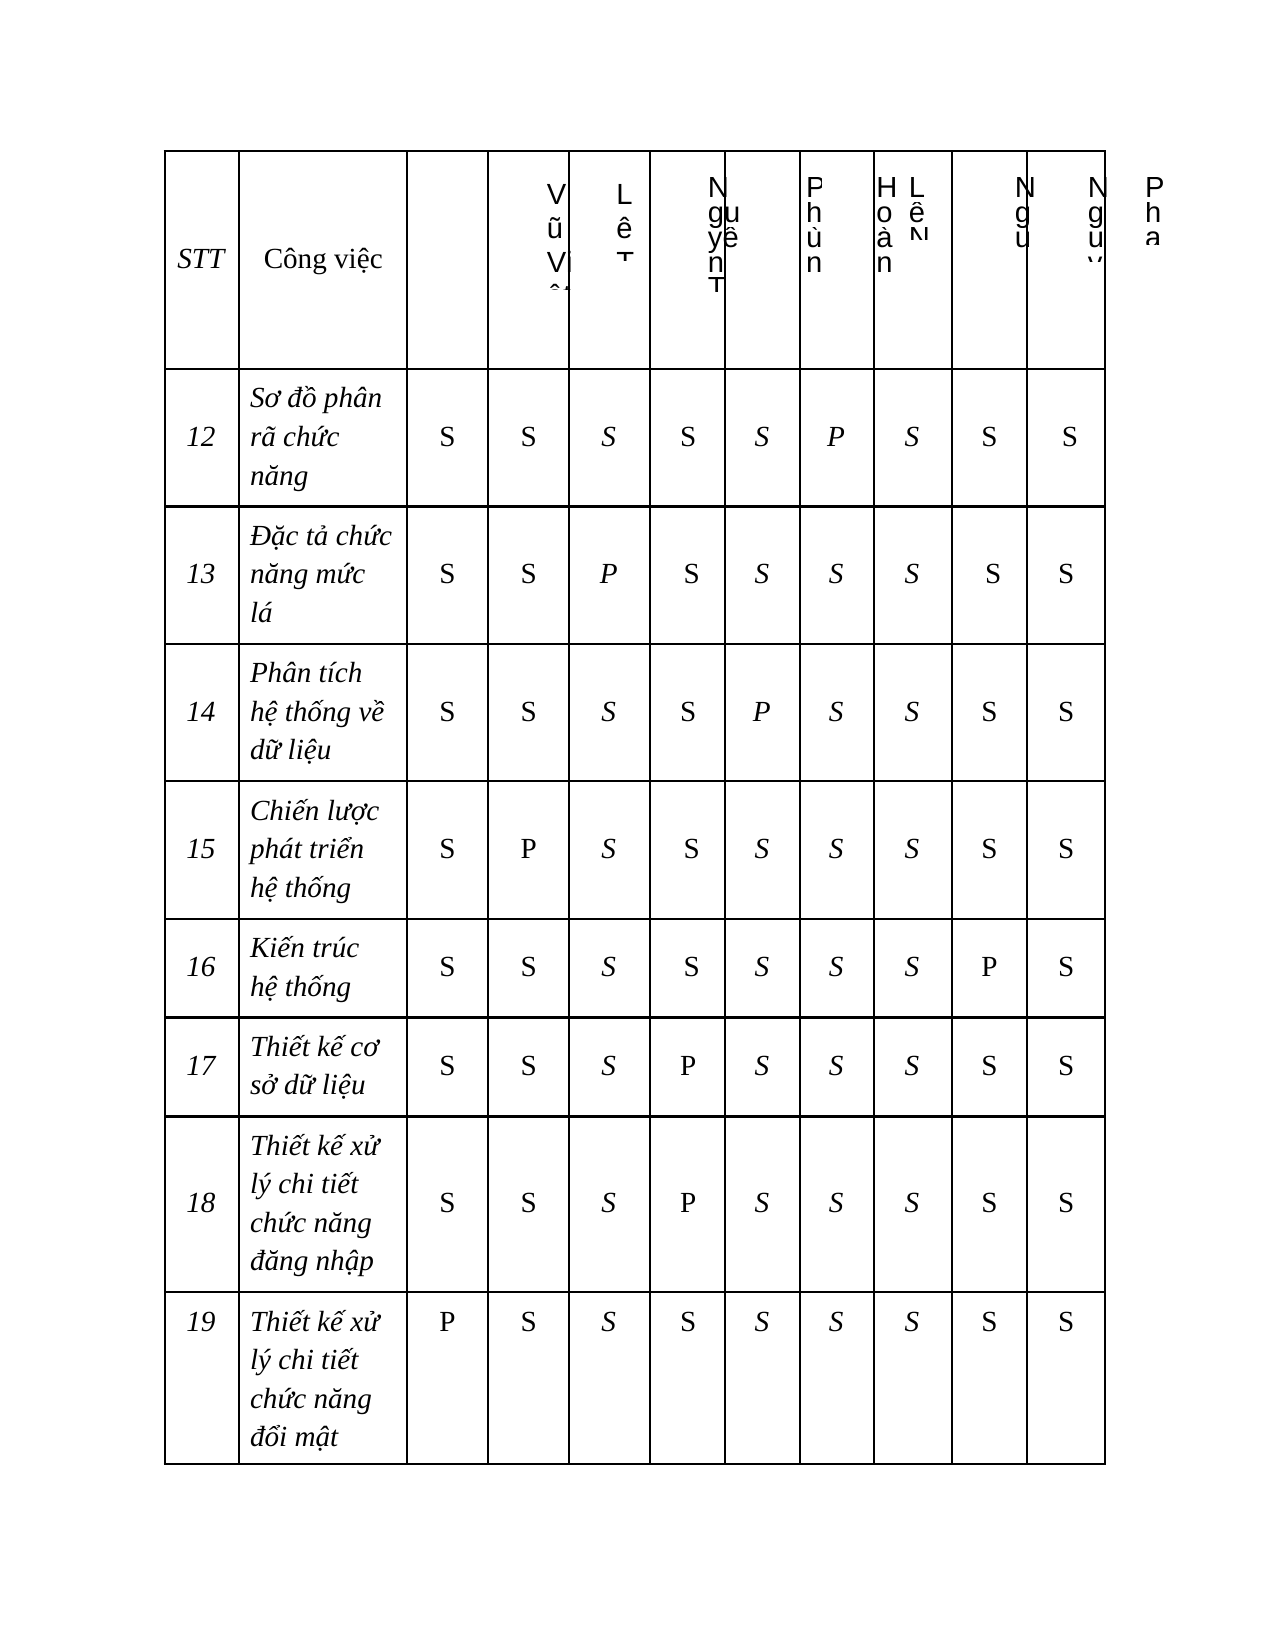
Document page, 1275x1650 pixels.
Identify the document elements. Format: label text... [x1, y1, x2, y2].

table_header [1028, 152, 1104, 368]
table_header [408, 152, 487, 368]
table_cell P [651, 1118, 724, 1291]
table_cell S [570, 782, 649, 918]
table_cell S [1028, 508, 1104, 643]
table_cell S [1028, 920, 1104, 1016]
table_header Công việc [240, 152, 406, 368]
table_header [651, 152, 724, 368]
table_cell S [801, 645, 873, 780]
table_cell S [801, 1118, 873, 1291]
table_header [726, 152, 799, 368]
table_cell S [489, 920, 568, 1016]
table_header [953, 152, 1026, 368]
table_cell S [1028, 1118, 1104, 1291]
table_cell S [651, 508, 724, 643]
table_cell S [651, 645, 724, 780]
table_cell S [801, 1019, 873, 1115]
table_cell S [801, 1293, 873, 1463]
table_cell S [1028, 370, 1104, 505]
table_cell S [726, 1019, 799, 1115]
table_header [801, 152, 873, 368]
table_cell S [489, 645, 568, 780]
table_cell S [953, 1118, 1026, 1291]
table_cell S [953, 645, 1026, 780]
table_cell S [489, 1293, 568, 1463]
table_cell S [801, 508, 873, 643]
table_cell S [1028, 645, 1104, 780]
table_cell S [875, 920, 951, 1016]
table_cell S [570, 1118, 649, 1291]
table_cell S [489, 1118, 568, 1291]
table_cell Thiết kế cơ sở dữ liệu [240, 1019, 406, 1115]
table_cell S [726, 782, 799, 918]
table_cell S [875, 1118, 951, 1291]
table_cell S [489, 508, 568, 643]
table_cell S [875, 782, 951, 918]
table_header [489, 152, 568, 368]
table_cell S [726, 920, 799, 1016]
table_cell S [953, 508, 1026, 643]
table_cell 17 [166, 1019, 238, 1115]
table_cell P [570, 508, 649, 643]
table_cell S [651, 782, 724, 918]
table_cell 12 [166, 370, 238, 505]
table_cell S [953, 1019, 1026, 1115]
table_cell S [801, 920, 873, 1016]
table_cell P [801, 370, 873, 505]
table_cell S [801, 782, 873, 918]
table_cell S [570, 645, 649, 780]
table_cell S [726, 1293, 799, 1463]
table_cell S [408, 782, 487, 918]
table_cell S [875, 508, 951, 643]
table_cell S [570, 920, 649, 1016]
table_cell S [570, 1019, 649, 1115]
table_cell P [651, 1019, 724, 1115]
table_cell S [570, 370, 649, 505]
table_cell P [726, 645, 799, 780]
table_cell 19 [166, 1293, 238, 1463]
table_cell Phân tích hệ thống về dữ liệu [240, 645, 406, 780]
table_cell S [651, 920, 724, 1016]
table_cell 14 [166, 645, 238, 780]
table_cell S [408, 1019, 487, 1115]
table_cell S [726, 370, 799, 505]
table_cell S [875, 1293, 951, 1463]
table_cell P [953, 920, 1026, 1016]
table_cell Kiến trúc hệ thống [240, 920, 406, 1016]
table_cell S [953, 782, 1026, 918]
table_cell S [726, 508, 799, 643]
table_cell S [1028, 1293, 1104, 1463]
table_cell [240, 1293, 406, 1463]
table_cell S [408, 1118, 487, 1291]
table_cell S [489, 370, 568, 505]
table_cell 13 [166, 508, 238, 643]
table_cell S [726, 1118, 799, 1291]
table_cell S [1028, 1019, 1104, 1115]
table_cell S [875, 370, 951, 505]
table_cell S [489, 1019, 568, 1115]
table_cell S [408, 508, 487, 643]
table_cell Chiến lược phát triển hệ thống [240, 782, 406, 918]
table_cell 16 [166, 920, 238, 1016]
table_header [875, 152, 951, 368]
table_cell S [408, 645, 487, 780]
table_cell S [570, 1293, 649, 1463]
table_cell S [953, 370, 1026, 505]
table_cell 18 [166, 1118, 238, 1291]
table_cell Thiết kế xử lý chi tiết chức năng đăng nhập [240, 1118, 406, 1291]
table_cell Sơ đồ phân rã chức năng [240, 370, 406, 505]
table_header [570, 152, 649, 368]
table_cell S [875, 1019, 951, 1115]
table_cell 15 [166, 782, 238, 918]
table_cell S [875, 645, 951, 780]
table_cell P [408, 1293, 487, 1463]
table_cell S [651, 370, 724, 505]
table_cell S [953, 1293, 1026, 1463]
table_cell Đặc tả chức năng mức lá [240, 508, 406, 643]
table_header STT [166, 152, 238, 368]
table_cell S [408, 370, 487, 505]
table_cell S [651, 1293, 724, 1463]
table_cell P [489, 782, 568, 918]
table_cell S [408, 920, 487, 1016]
table_cell S [1028, 782, 1104, 918]
